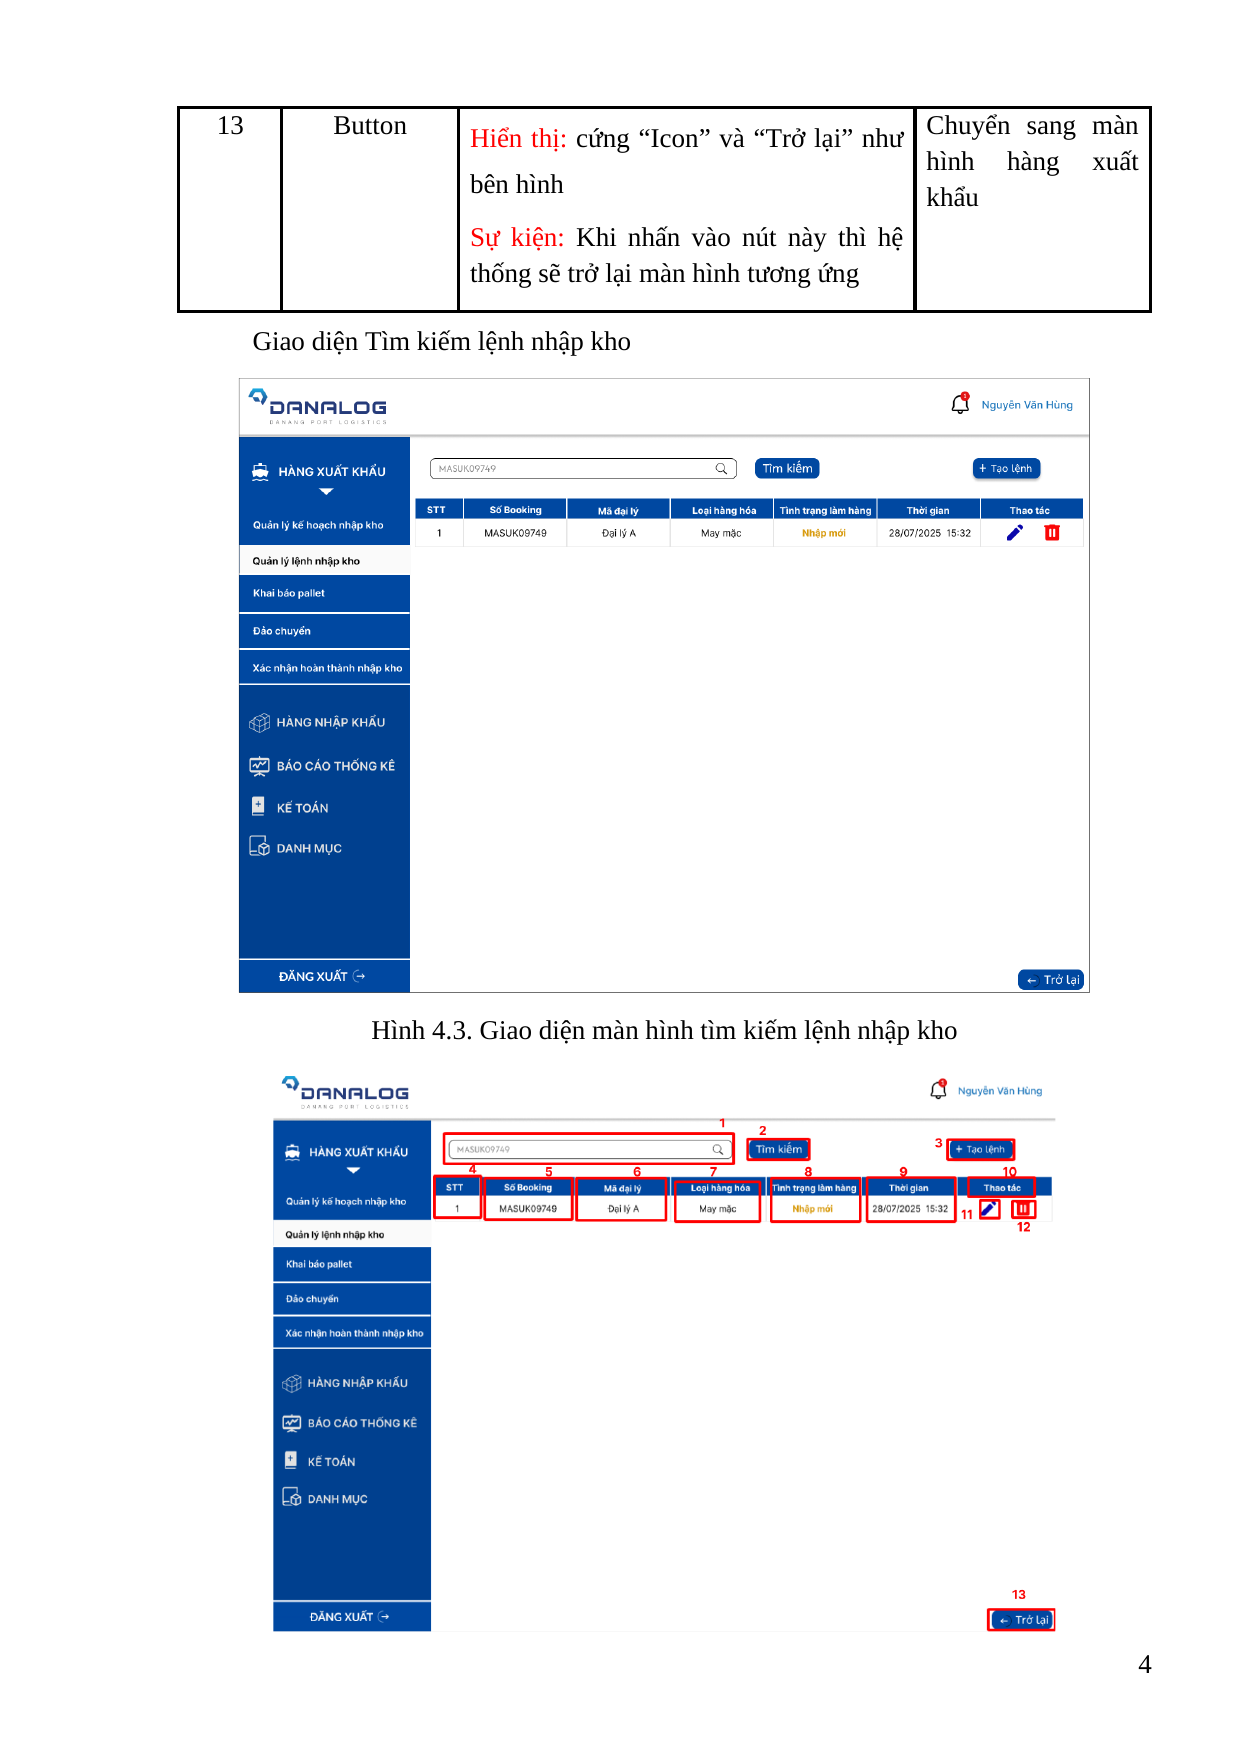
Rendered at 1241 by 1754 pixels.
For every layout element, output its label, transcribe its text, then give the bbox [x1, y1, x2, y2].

picture [238, 378, 1090, 993]
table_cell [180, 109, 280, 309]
text Giao diện Tìm kiếm lệnh nhập kho [177, 325, 1152, 356]
picture [273, 1069, 1056, 1632]
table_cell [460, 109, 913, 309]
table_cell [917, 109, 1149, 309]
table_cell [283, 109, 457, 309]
